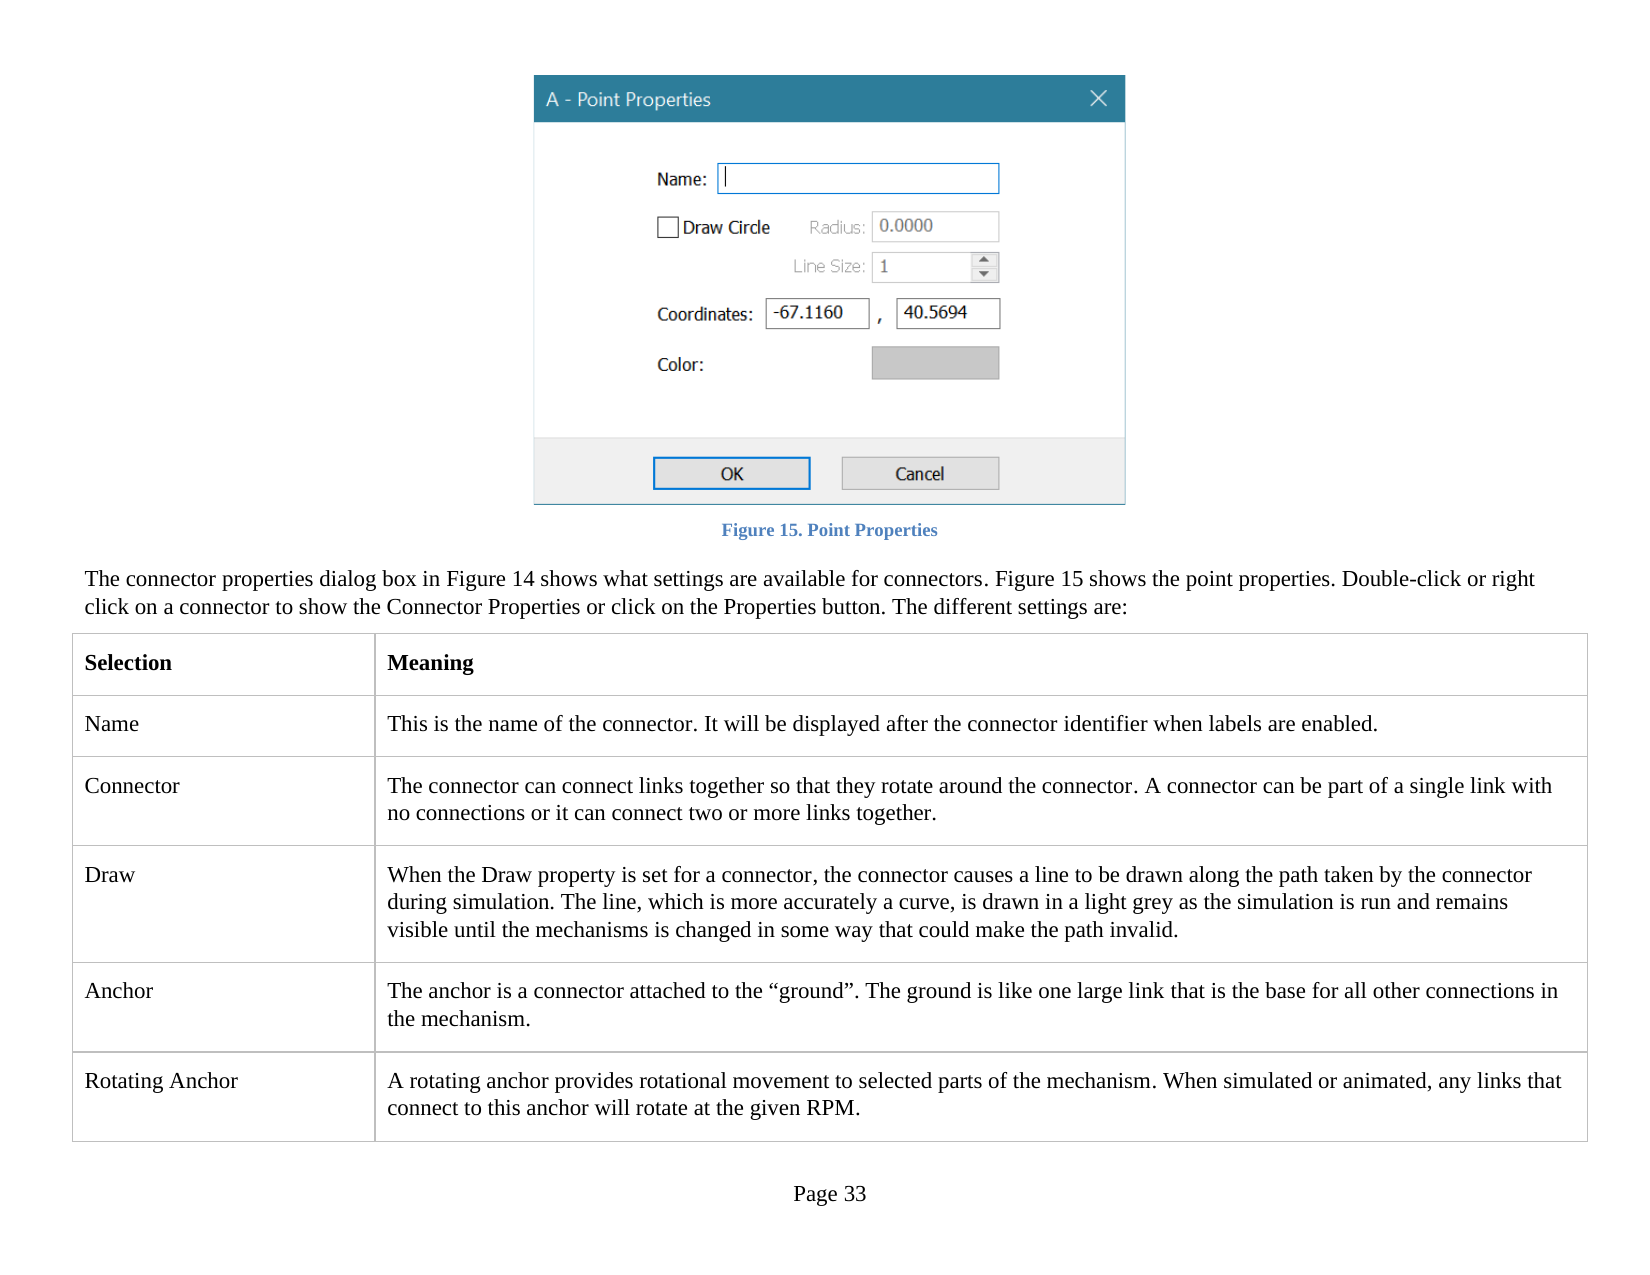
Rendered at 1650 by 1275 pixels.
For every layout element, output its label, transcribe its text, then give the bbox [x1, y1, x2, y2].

table_cell This is the name of the connector. It will be displayed after the connector identifier when labels are enabled. [376, 696, 1587, 756]
table_header Selection [73, 634, 374, 695]
table_cell Rotating Anchor [73, 1053, 374, 1141]
table_cell Name [73, 696, 374, 756]
table_cell Connector [73, 757, 374, 845]
table_header Meaning [376, 634, 1587, 695]
table_cell Draw [73, 846, 374, 962]
table_cell The connector can connect links together so that they rotate around the connector. A connector can be part of a single link with no connections or it can connect two or more links together. [376, 757, 1587, 845]
table_cell When the Draw property is set for a connector, the connector causes a line to be drawn along the path taken by the connector during simulation. The line, which is more accurately a curve, is drawn in a light grey as the simulation is run and remains visible until the mechanisms is changed in some way that could make the path invalid. [376, 846, 1587, 962]
text The connector properties dialog box in Figure 14 shows what settings are available for connectors. Figure 15 shows the point properties. Double-click or right click on a connector to show the Connector Properties or click on the Properties button. The different settings are: [84, 565, 1575, 619]
table_cell Anchor [73, 963, 374, 1051]
table_cell A rotating anchor provides rotational movement to selected parts of the mechanism. When simulated or animated, any links that connect to this anchor will rotate at the given RPM. [376, 1053, 1587, 1141]
picture [533, 75, 1126, 505]
table_cell The anchor is a connector attached to the “ground”. The ground is like one large link that is the base for all other connections in the mechanism. [376, 963, 1587, 1051]
